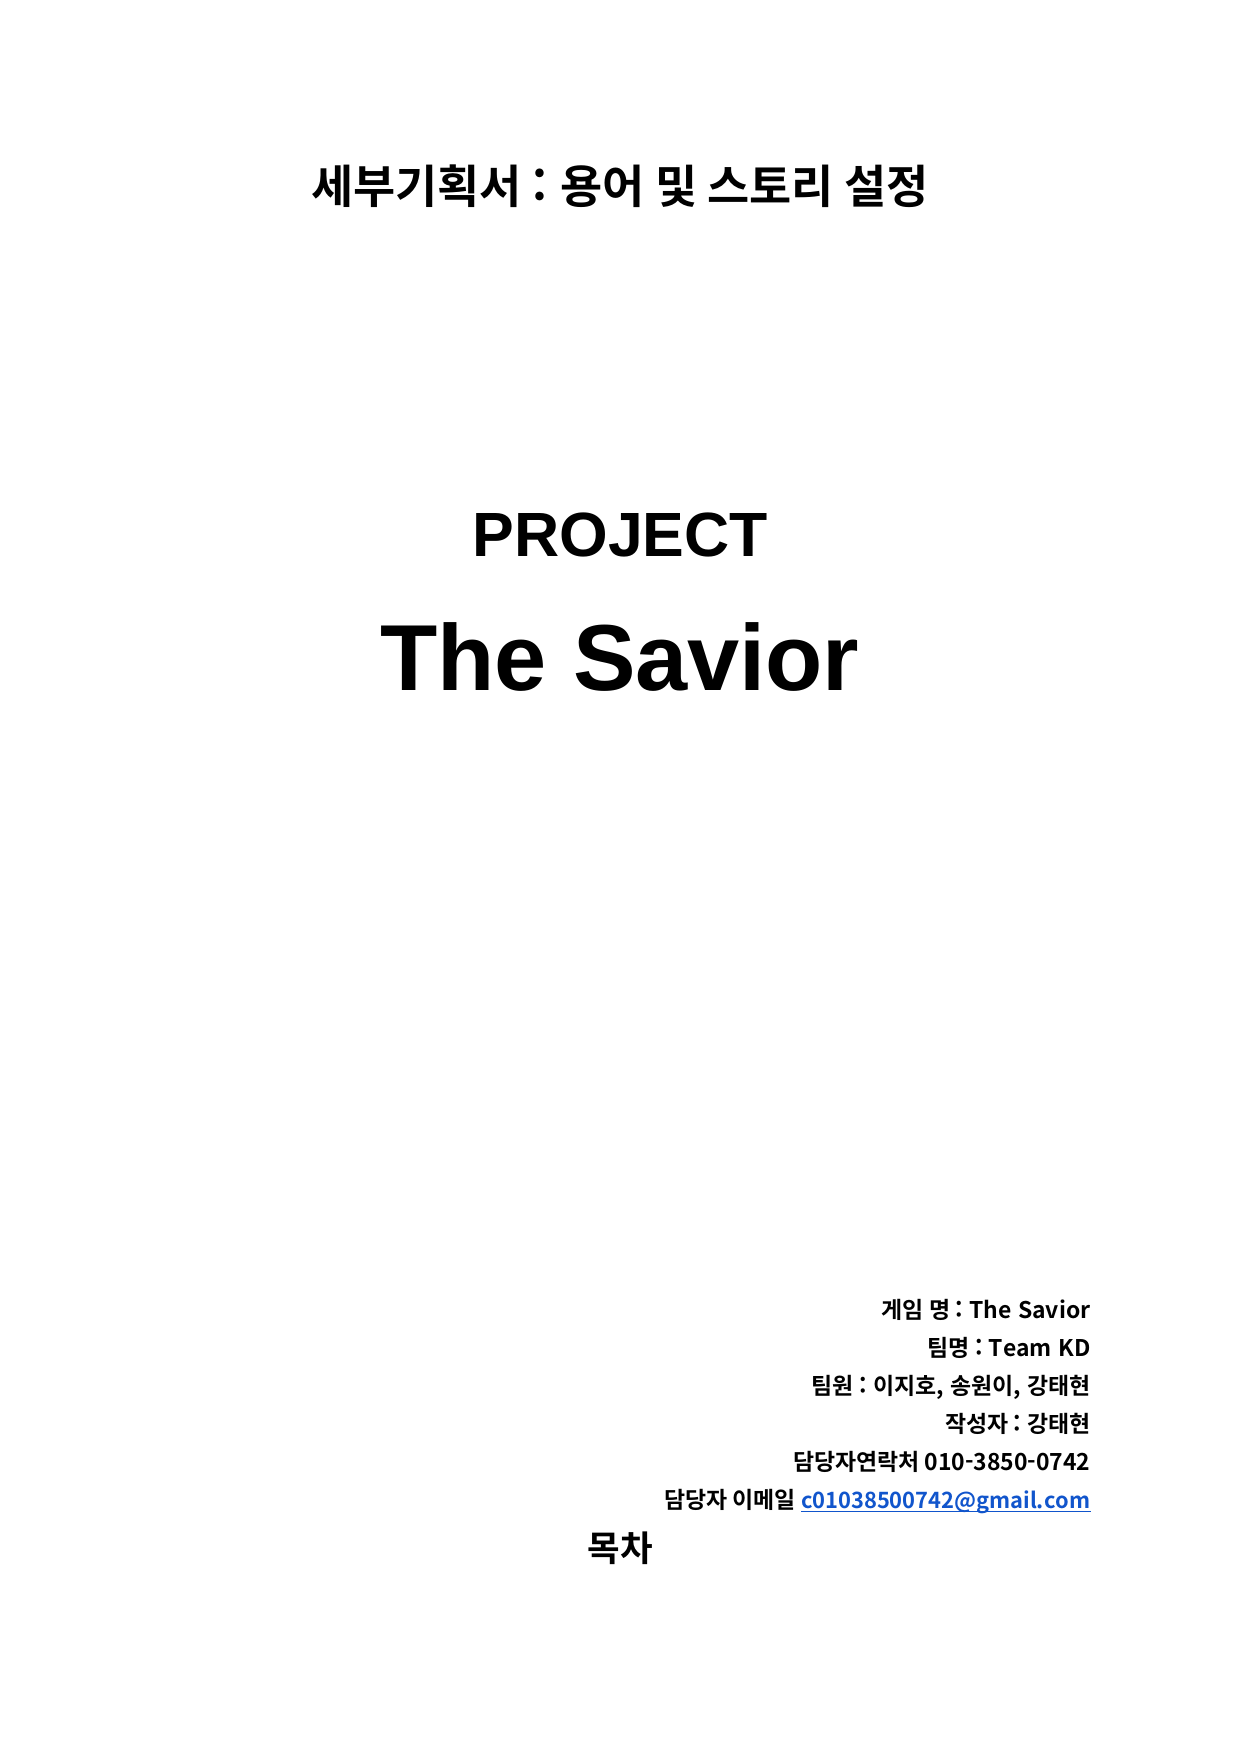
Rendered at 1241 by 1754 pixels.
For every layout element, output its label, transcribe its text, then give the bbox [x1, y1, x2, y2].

text 담당자 이메일 c01038500742@gmail.com [150, 1482, 1090, 1516]
text 작성자 : 강태현 [150, 1406, 1090, 1439]
text 게임 명 : The Savior [150, 1292, 1090, 1325]
text PROJECT [150, 498, 1090, 570]
text 세부기획서 : 용어 및 스토리 설정 [150, 150, 1089, 216]
text 팀명 : Team KD [150, 1330, 1090, 1363]
text 목차 [150, 1520, 1090, 1572]
text 담당자연락처 010-3850-0742 [150, 1444, 1090, 1477]
text 팀원 : 이지호, 송원이, 강태현 [150, 1368, 1090, 1401]
text The Savior [150, 602, 1090, 710]
